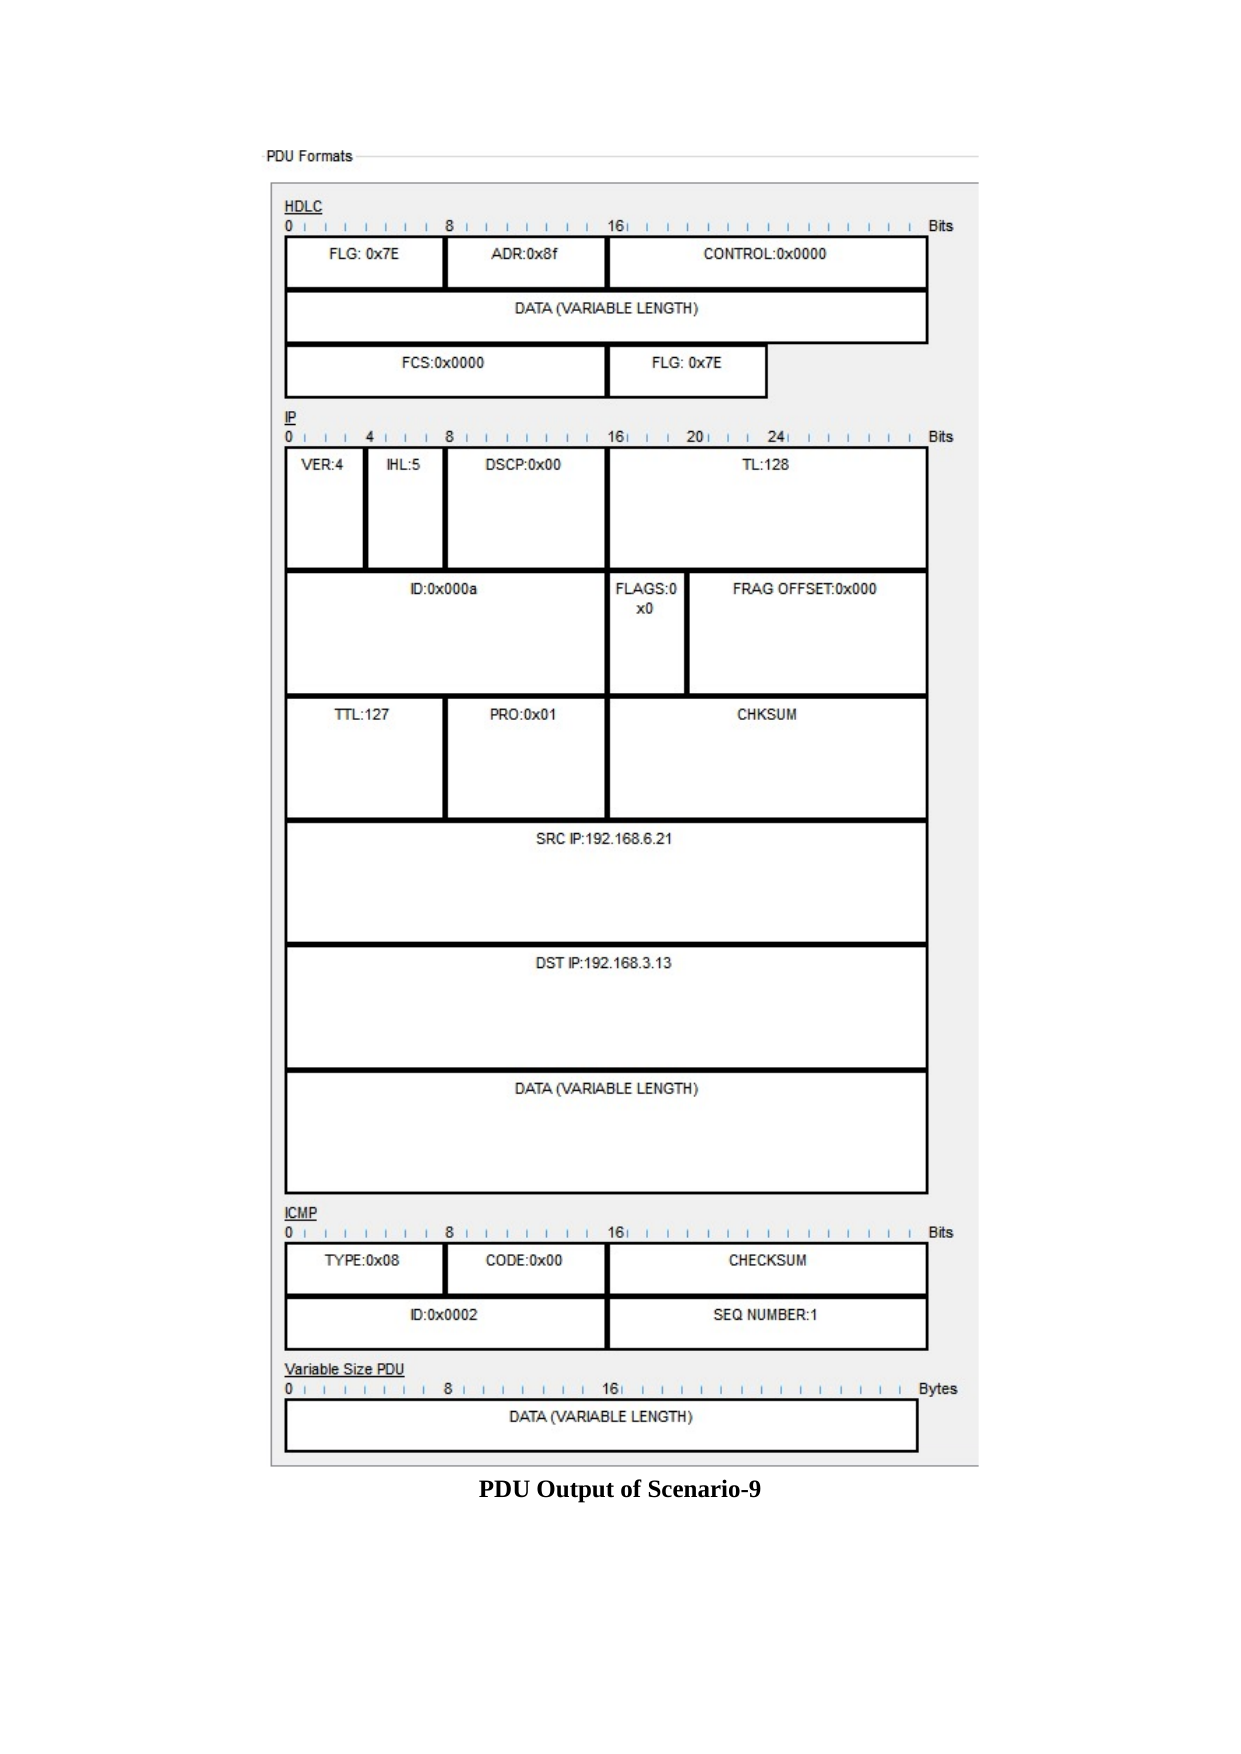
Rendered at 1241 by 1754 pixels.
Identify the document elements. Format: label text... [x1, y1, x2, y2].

text PDU Output of Scenario-9 [112, 1474, 1128, 1503]
picture [261, 150, 979, 1471]
